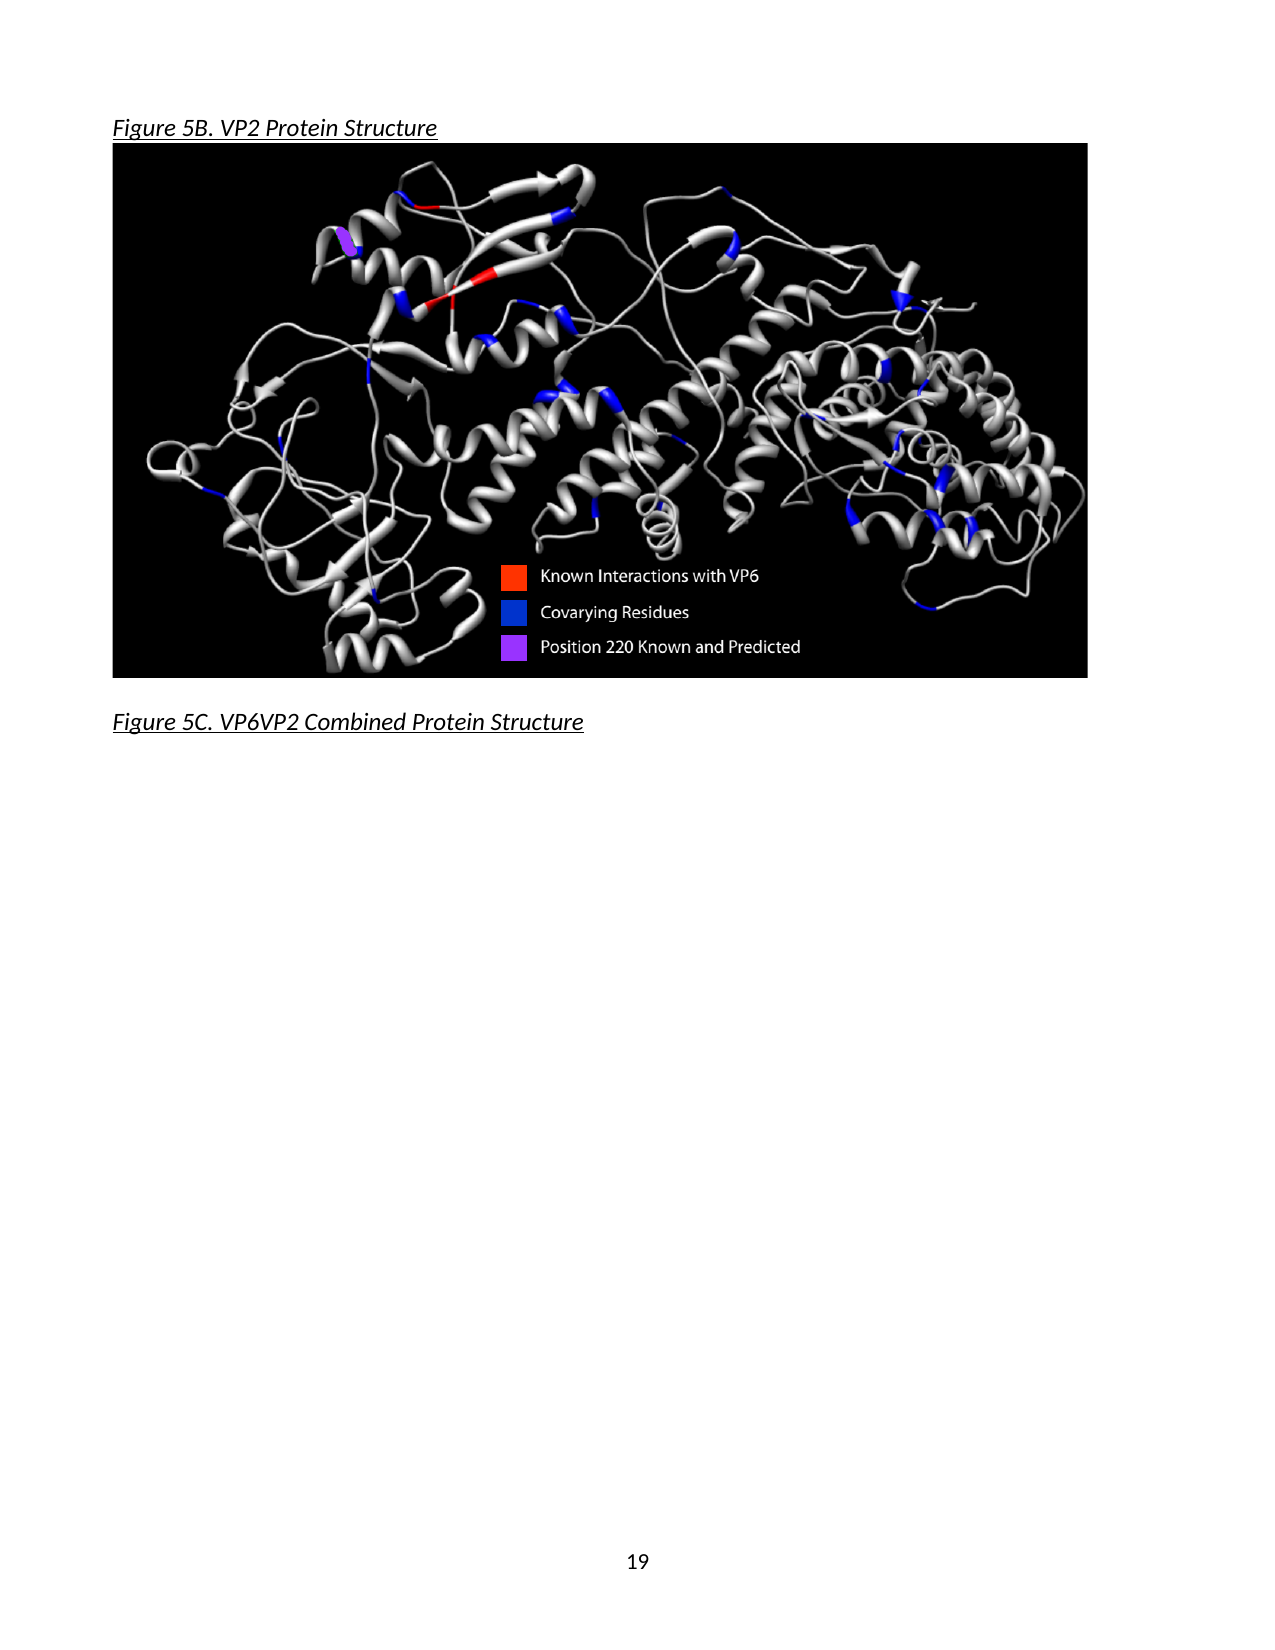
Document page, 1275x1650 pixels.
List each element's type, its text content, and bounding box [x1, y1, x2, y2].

text Figure 5C. VP6VP2 Combined Protein Structure [112, 706, 1162, 736]
text Figure 5B. VP2 Protein Structure [112, 112, 1162, 678]
